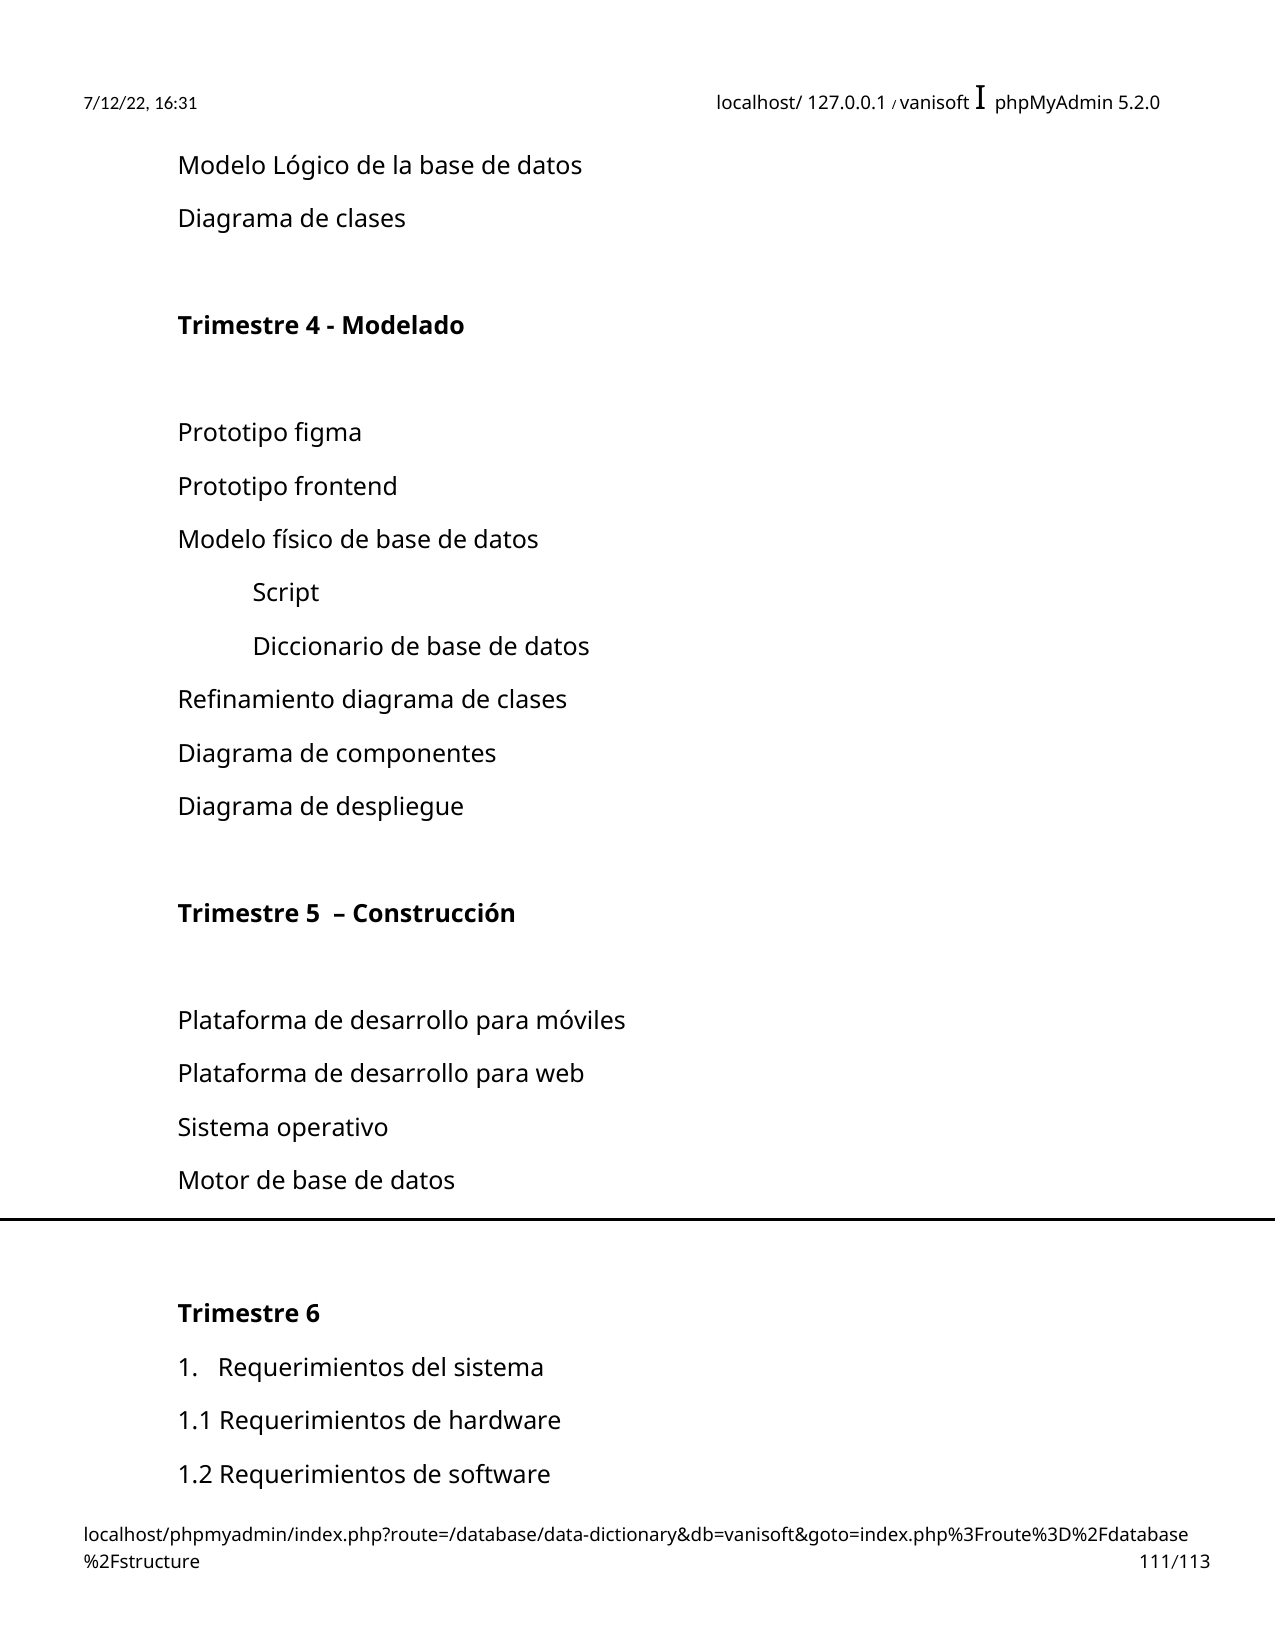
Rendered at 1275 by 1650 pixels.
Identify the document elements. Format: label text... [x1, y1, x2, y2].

text Trimestre 5 – Construcción [177, 896, 1098, 930]
text Refinamiento diagrama de clases [177, 682, 1098, 716]
text Modelo físico de base de datos [177, 522, 1098, 556]
text Plataforma de desarrollo para web [177, 1056, 1098, 1090]
text 1. Requerimientos del sistema [177, 1349, 1098, 1383]
text Modelo Lógico de la base de datos [177, 148, 1098, 182]
text Prototipo figma [177, 415, 1098, 449]
text Trimestre 4 - Modelado [177, 308, 1098, 342]
text 1.2 Requerimientos de software [177, 1456, 1098, 1490]
text Plataforma de desarrollo para móviles [177, 1003, 1098, 1037]
text Motor de base de datos [177, 1163, 1098, 1197]
text 1.1 Requerimientos de hardware [177, 1403, 1098, 1437]
text Diagrama de componentes [177, 735, 1098, 769]
text Diagrama de clases [177, 201, 1098, 235]
text Diccionario de base de datos [177, 628, 1098, 663]
text Sistema operativo [177, 1109, 1098, 1143]
text Script [177, 575, 1098, 609]
text Trimestre 6 [177, 1296, 1098, 1330]
text Diagrama de despliegue [177, 789, 1098, 823]
text Prototipo frontend [177, 468, 1098, 502]
